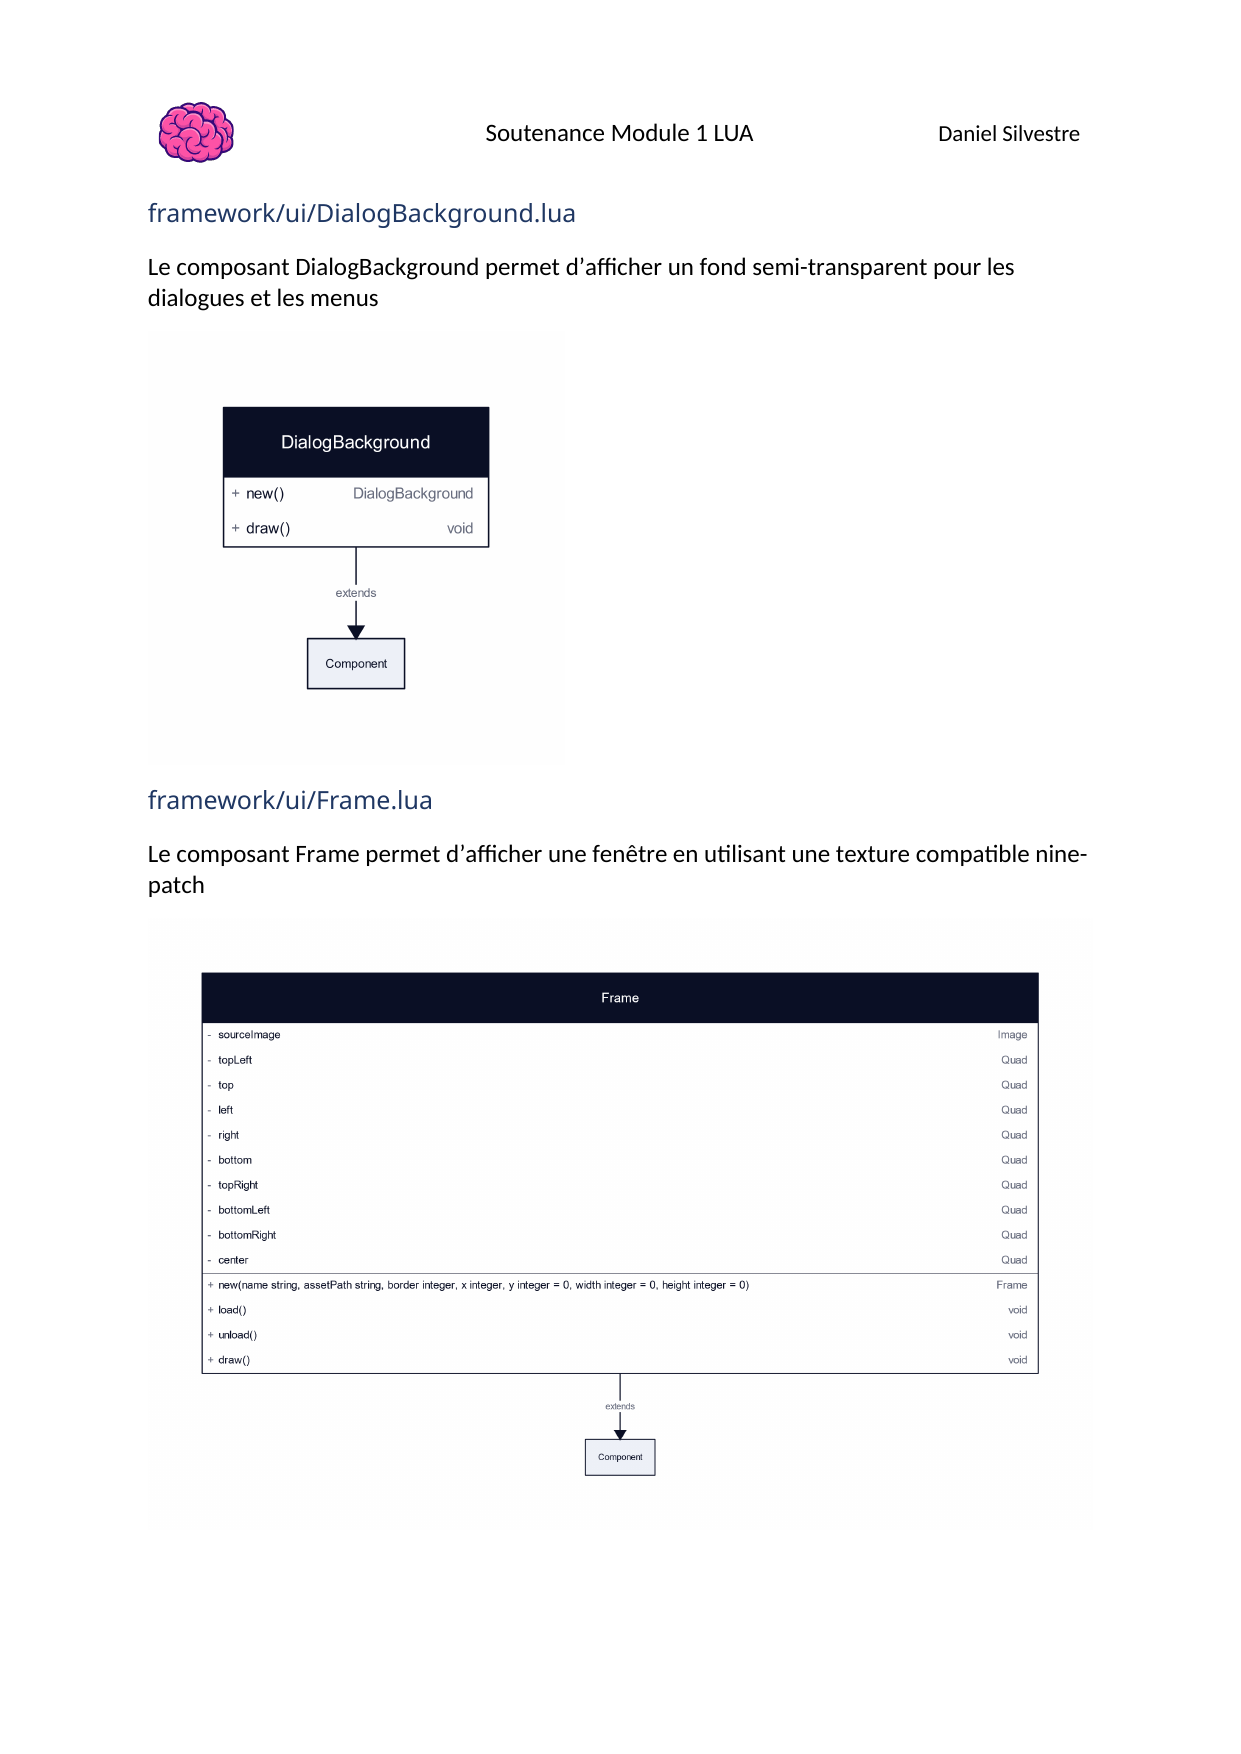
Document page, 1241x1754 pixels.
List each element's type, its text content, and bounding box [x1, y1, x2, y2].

text Le composant Frame permet d’afficher une fenêtre en utilisant une texture compatible nine-patch [148, 838, 1093, 899]
text Le composant DialogBackground permet d’afficher un fond semi-transparent pour les dialogues et les menus [148, 251, 1093, 312]
picture [147, 331, 565, 765]
picture [158, 101, 234, 164]
subtitle framework/ui/Frame.lua [148, 783, 1093, 817]
subtitle framework/ui/DialogBackground.lua [148, 196, 1093, 230]
picture [147, 918, 1093, 1530]
